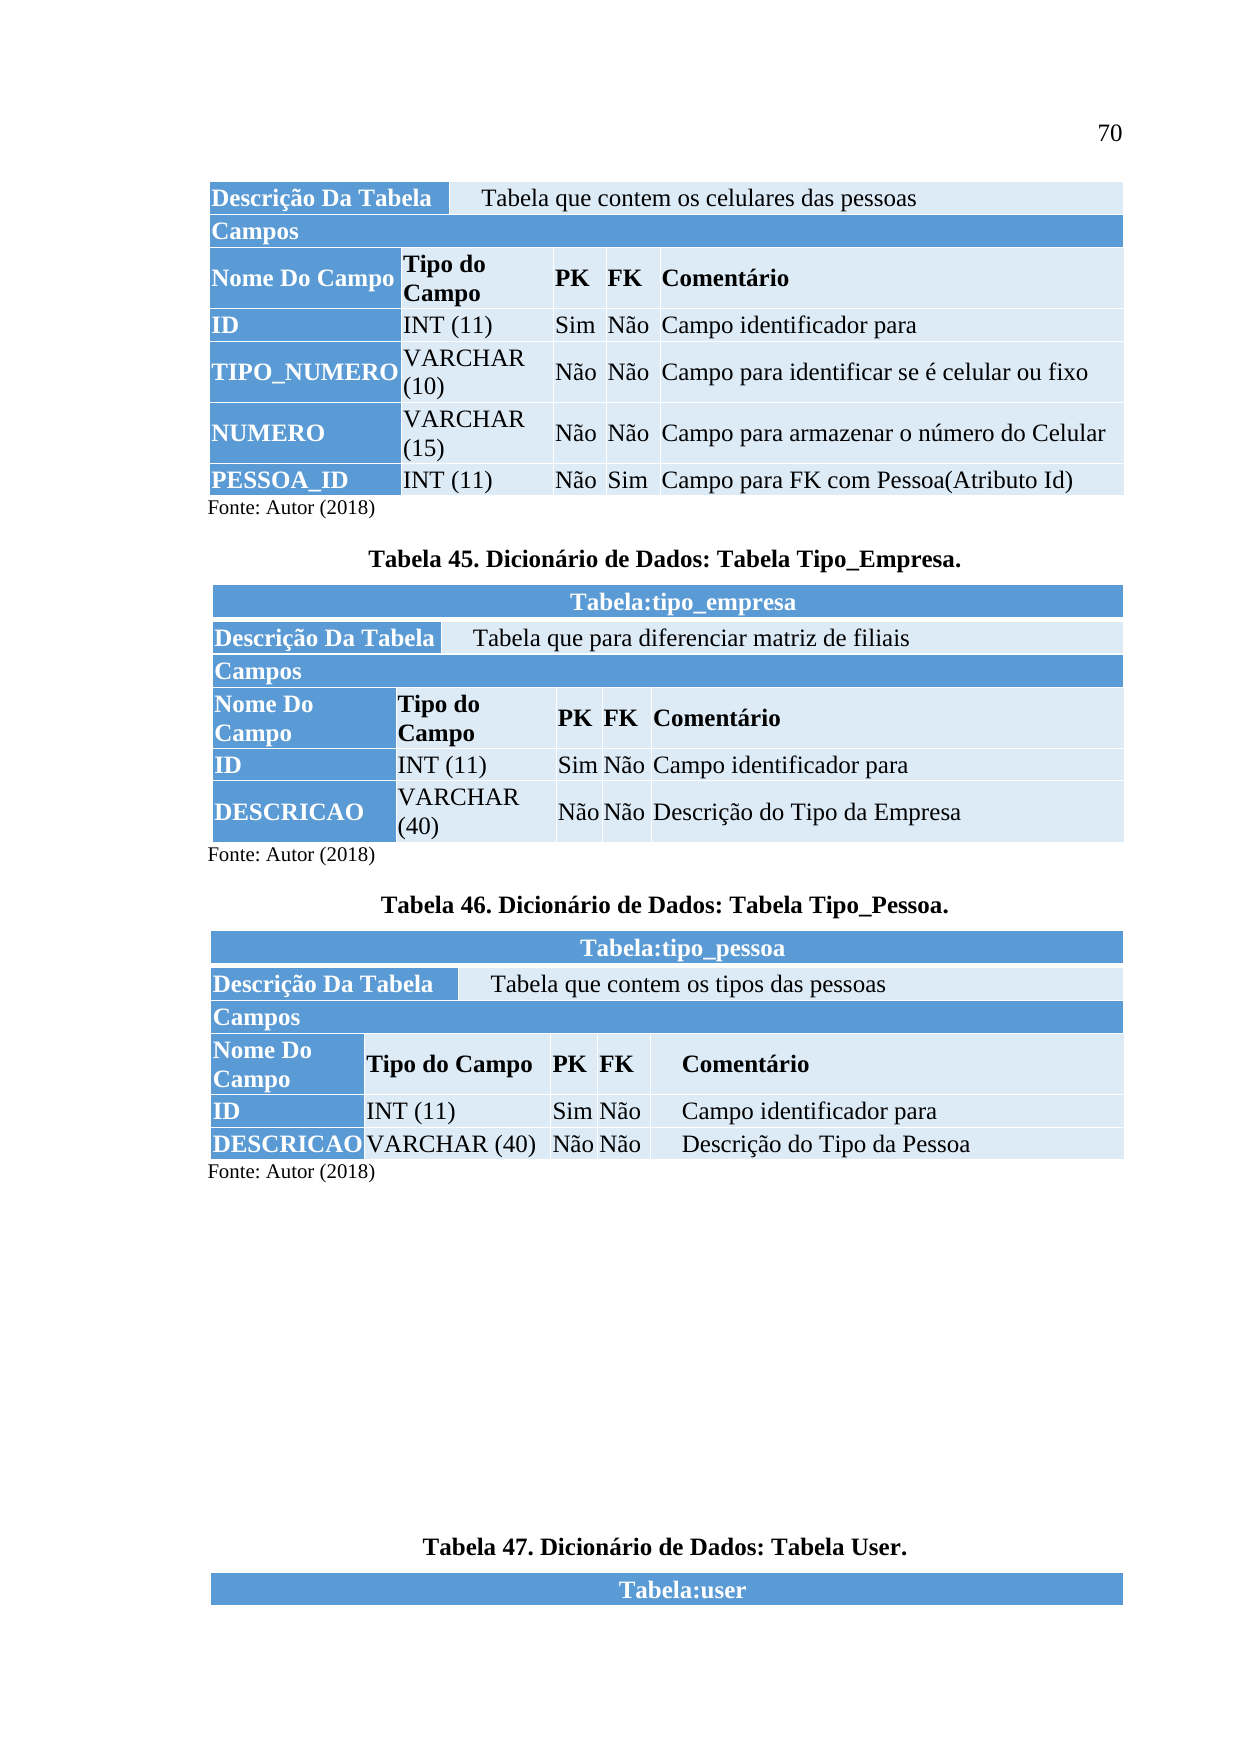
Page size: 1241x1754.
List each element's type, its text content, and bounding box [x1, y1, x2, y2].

table_cell Sim [554, 309, 606, 341]
text Tabela 45. Dicionário de Dados: Tabela Tipo_Empresa. [207, 544, 1122, 573]
table_cell DESCRICAO [211, 1128, 364, 1159]
table_cell ID [213, 749, 396, 780]
table_cell Campos [213, 655, 1123, 687]
table_cell Campo identificador para [652, 748, 1124, 780]
table_cell ID [211, 1095, 364, 1127]
table_cell Campos [210, 215, 1123, 247]
table_cell ID [210, 309, 401, 341]
text Fonte: Autor (2018) [207, 842, 1122, 866]
table_cell FK [607, 248, 660, 308]
table_header Tabela:user [211, 1573, 1123, 1605]
table_cell PK [557, 688, 602, 748]
table_cell Tabela que contem os celulares das pessoas [450, 182, 1123, 214]
table_cell Sim [607, 464, 660, 495]
table_cell Comentário [661, 248, 1124, 308]
table_cell Não [607, 403, 660, 463]
table_cell Campo identificador para [661, 308, 1124, 341]
table_cell Tabela que contem os tipos das pessoas [459, 968, 1123, 1000]
table_cell Não [554, 403, 606, 463]
table_cell INT (11) [365, 1095, 550, 1127]
table_cell INT (11) [402, 309, 553, 341]
table_cell Campo para identificar se é celular ou fixo [661, 341, 1124, 402]
text Fonte: Autor (2018) [207, 495, 1122, 519]
table_cell Descrição do Tipo da Empresa [652, 780, 1124, 842]
table_cell Tipo do Campo [402, 248, 553, 308]
table_cell Descrição Da Tabela [213, 622, 441, 653]
table_cell INT (11) [402, 464, 553, 495]
table_cell Tipo do Campo [397, 688, 556, 748]
table_cell VARCHAR (10) [402, 342, 553, 402]
table_cell INT (11) [397, 749, 556, 780]
text Fonte: Autor (2018) [207, 1159, 1122, 1183]
table_cell Não [554, 342, 606, 402]
table_cell Não [607, 309, 660, 341]
table_cell NUMERO [210, 403, 401, 463]
table_cell FK [598, 1034, 650, 1094]
table_cell Descrição Da Tabela [210, 182, 449, 214]
table_cell VARCHAR (40) [365, 1128, 550, 1159]
table_cell FK [603, 688, 651, 748]
table_cell VARCHAR (15) [402, 403, 553, 463]
table_cell Nome Do Campo [213, 688, 396, 748]
table_cell Campos [211, 1001, 1123, 1033]
table_cell Comentário [651, 1034, 1124, 1094]
table_cell Não [551, 1128, 597, 1159]
table_cell Não [598, 1095, 650, 1127]
table_cell Campo para FK com Pessoa(Atributo Id) [661, 463, 1124, 495]
table_cell Não [598, 1128, 650, 1159]
table_header Tabela:tipo_empresa [213, 585, 1123, 617]
table_cell PESSOA_ID [210, 464, 401, 495]
table_cell Nome Do Campo [211, 1034, 364, 1094]
table_cell Não [557, 781, 602, 842]
table_cell Tipo do Campo [365, 1034, 550, 1094]
table_cell Nome Do Campo [210, 248, 401, 308]
table_cell VARCHAR (40) [397, 781, 556, 842]
table_cell Descrição Da Tabela [211, 968, 458, 1000]
table_cell Tabela que para diferenciar matriz de filiais [442, 622, 1123, 653]
table_cell PK [554, 248, 606, 308]
table_cell Descrição do Tipo da Pessoa [651, 1127, 1124, 1159]
text Tabela 46. Dicionário de Dados: Tabela Tipo_Pessoa. [207, 890, 1122, 919]
table_cell Comentário [652, 688, 1124, 748]
table_cell Não [603, 781, 651, 842]
table_cell DESCRICAO [213, 781, 396, 842]
text Tabela 47. Dicionário de Dados: Tabela User. [207, 1532, 1122, 1561]
table_cell Campo identificador para [651, 1094, 1124, 1127]
table_cell TIPO_NUMERO [210, 342, 401, 402]
table_cell Não [603, 749, 651, 780]
table_header Tabela:tipo_pessoa [211, 931, 1123, 963]
table_cell Campo para armazenar o número do Celular [661, 402, 1124, 463]
table_cell Não [554, 464, 606, 495]
table_cell PK [551, 1034, 597, 1094]
table_cell Não [607, 342, 660, 402]
table_cell Sim [551, 1095, 597, 1127]
table_cell Sim [557, 749, 602, 780]
